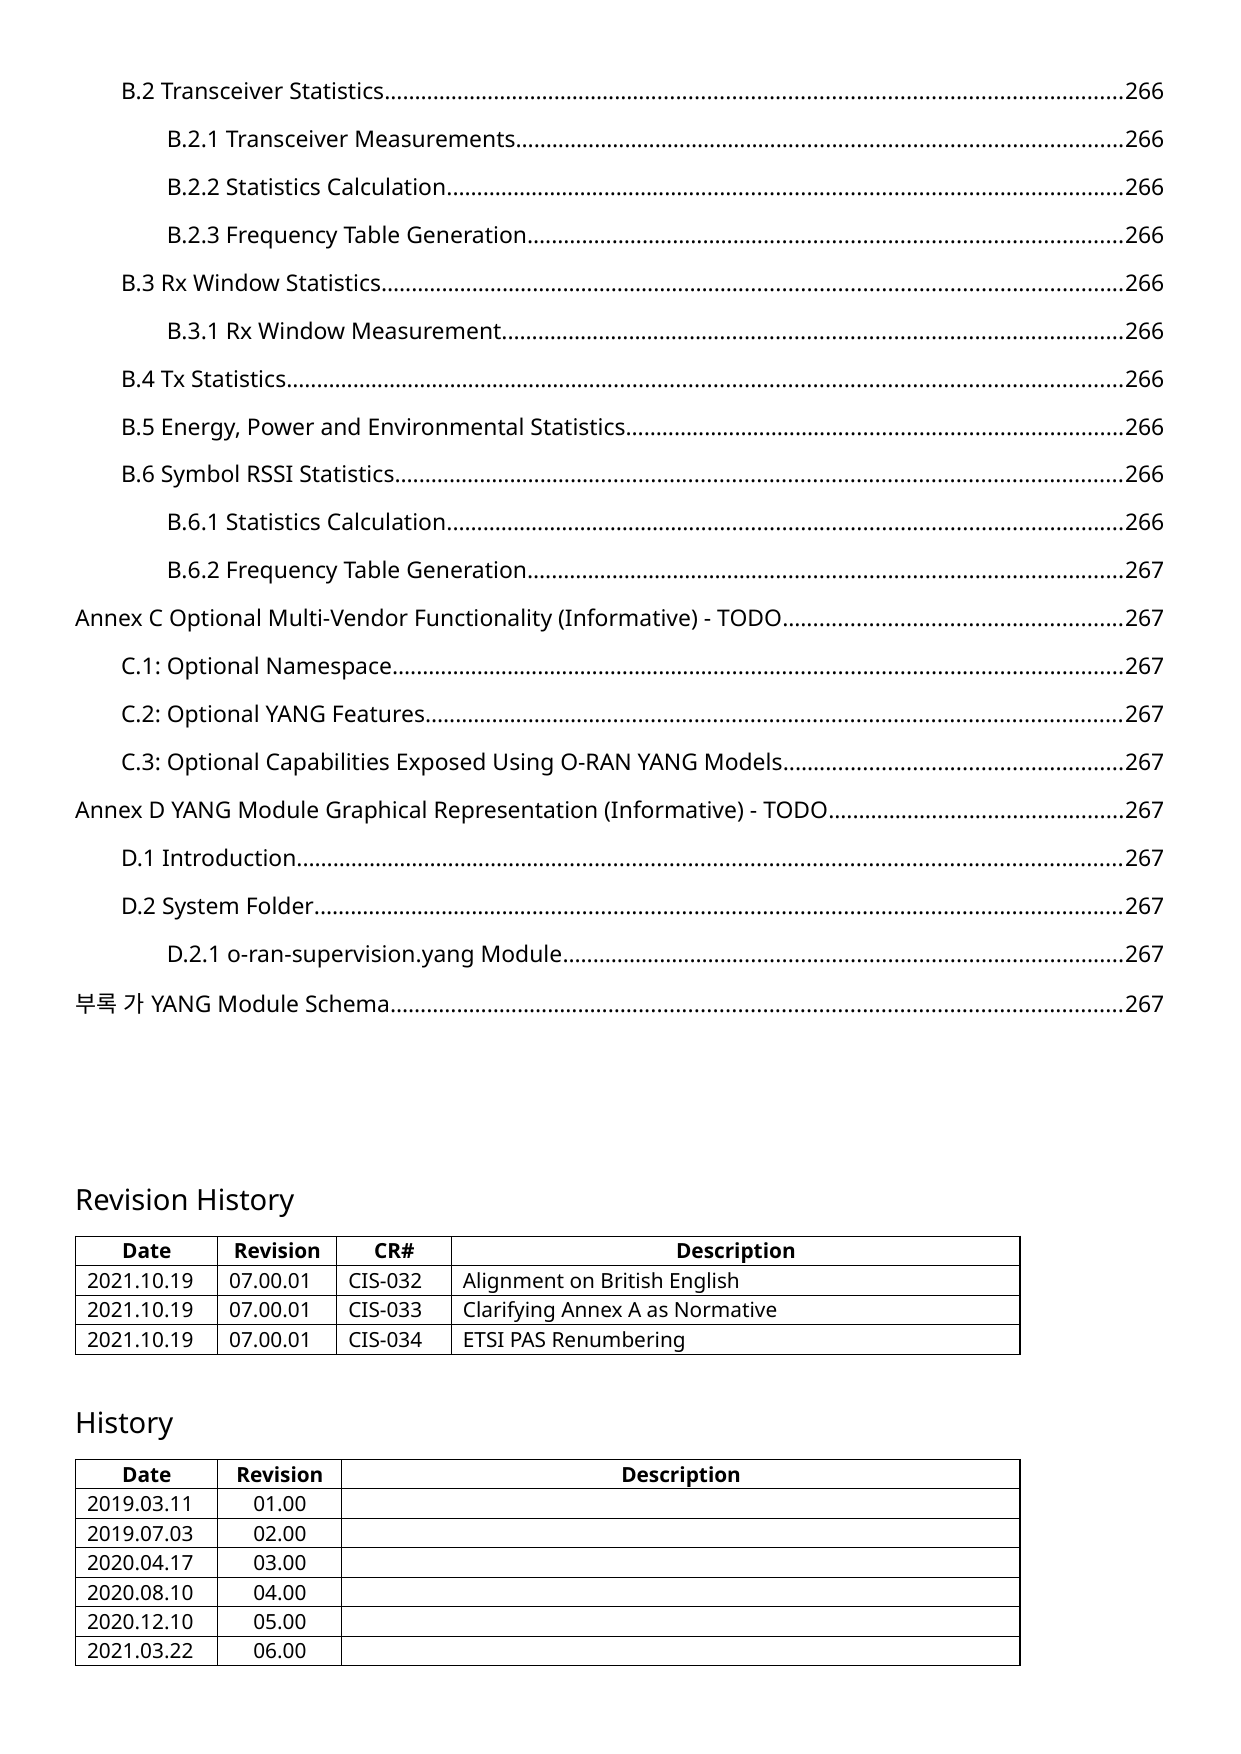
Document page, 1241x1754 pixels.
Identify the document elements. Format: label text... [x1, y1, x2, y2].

subtitle Revision History [75, 1179, 1165, 1219]
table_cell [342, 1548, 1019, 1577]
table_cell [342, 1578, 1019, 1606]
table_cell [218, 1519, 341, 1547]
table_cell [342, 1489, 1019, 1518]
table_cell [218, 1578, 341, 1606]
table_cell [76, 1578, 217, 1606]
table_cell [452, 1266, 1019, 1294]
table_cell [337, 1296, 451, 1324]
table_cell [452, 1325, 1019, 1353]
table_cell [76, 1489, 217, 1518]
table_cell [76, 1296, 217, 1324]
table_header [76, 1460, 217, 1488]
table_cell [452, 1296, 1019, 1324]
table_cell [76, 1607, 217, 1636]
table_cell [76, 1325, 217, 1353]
subtitle History [75, 1402, 1165, 1442]
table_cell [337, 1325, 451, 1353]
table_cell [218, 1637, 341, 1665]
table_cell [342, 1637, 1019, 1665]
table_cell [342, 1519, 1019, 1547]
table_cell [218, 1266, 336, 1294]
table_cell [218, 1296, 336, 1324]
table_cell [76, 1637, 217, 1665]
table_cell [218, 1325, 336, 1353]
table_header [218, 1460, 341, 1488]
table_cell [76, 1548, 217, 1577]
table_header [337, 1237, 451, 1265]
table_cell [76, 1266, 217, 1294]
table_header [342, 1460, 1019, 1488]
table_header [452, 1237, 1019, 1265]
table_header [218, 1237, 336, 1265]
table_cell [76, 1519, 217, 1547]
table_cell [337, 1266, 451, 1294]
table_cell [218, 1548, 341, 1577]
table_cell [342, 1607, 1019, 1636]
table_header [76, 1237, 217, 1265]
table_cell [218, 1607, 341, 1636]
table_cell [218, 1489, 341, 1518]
